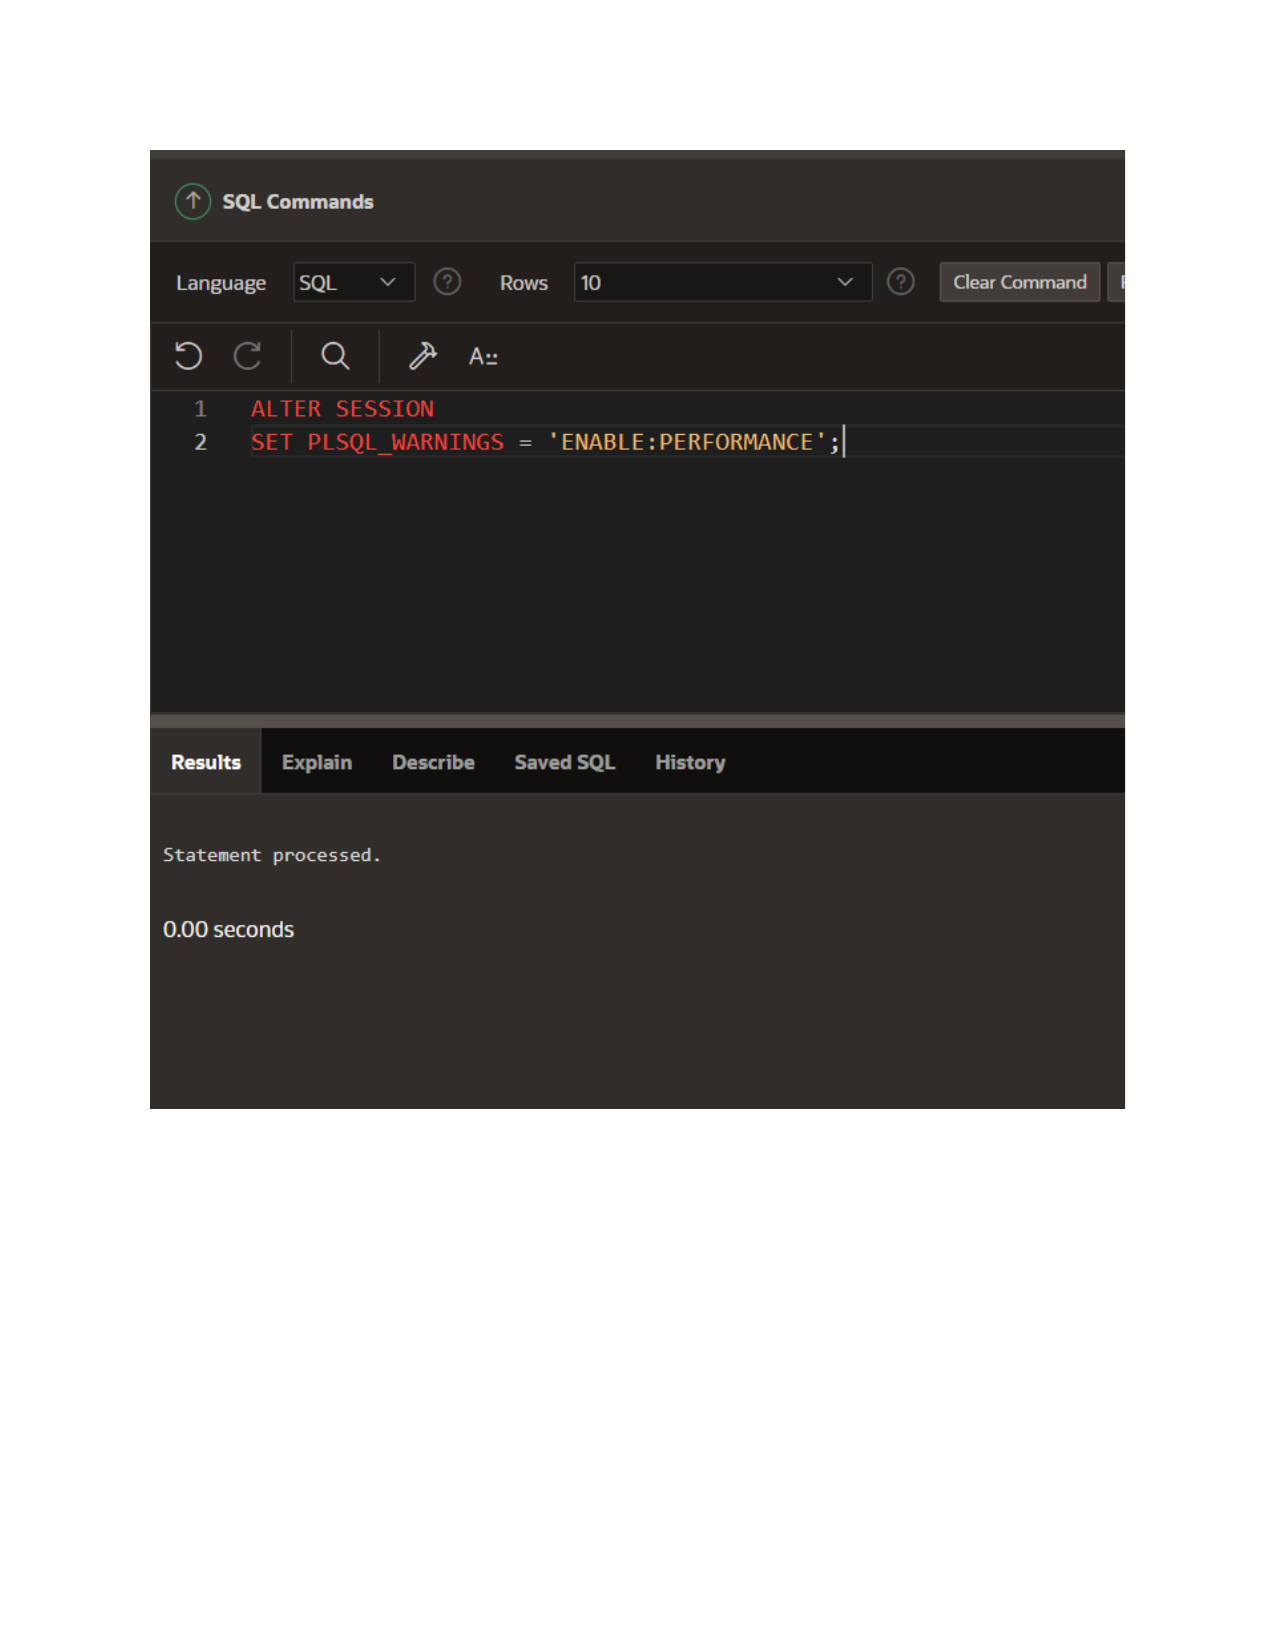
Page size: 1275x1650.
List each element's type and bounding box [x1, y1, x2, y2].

picture [150, 150, 1125, 1109]
